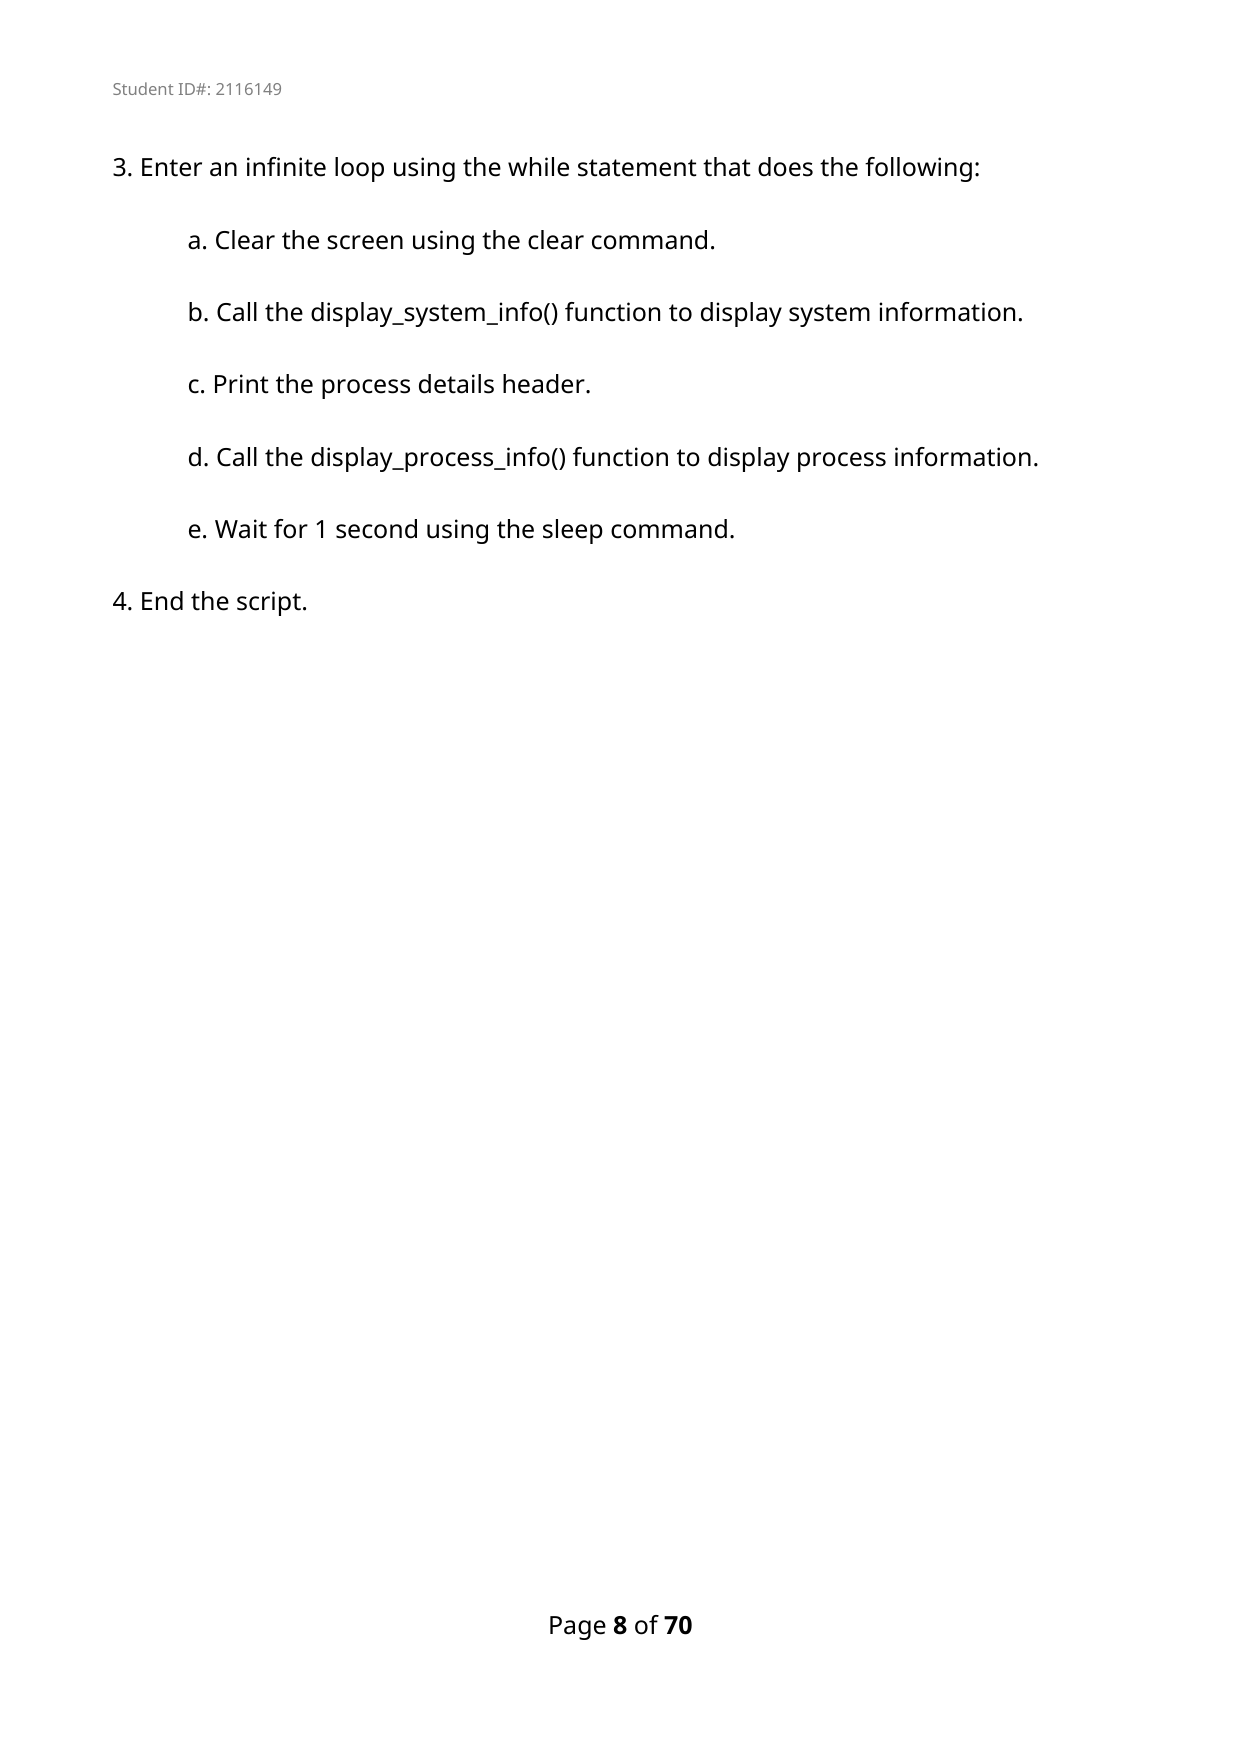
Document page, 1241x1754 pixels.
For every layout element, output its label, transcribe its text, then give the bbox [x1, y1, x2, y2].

text 4. End the script. [112, 584, 1128, 618]
text e. Wait for 1 second using the sleep command. [112, 511, 1128, 546]
text a. Clear the screen using the clear command. [112, 222, 1128, 256]
text c. Print the process details header. [112, 367, 1128, 401]
text d. Call the display_process_info() function to display process information. [112, 439, 1128, 473]
text b. Call the display_system_info() function to display system information. [112, 294, 1128, 329]
text 3. Enter an infinite loop using the while statement that does the following: [112, 150, 1128, 184]
